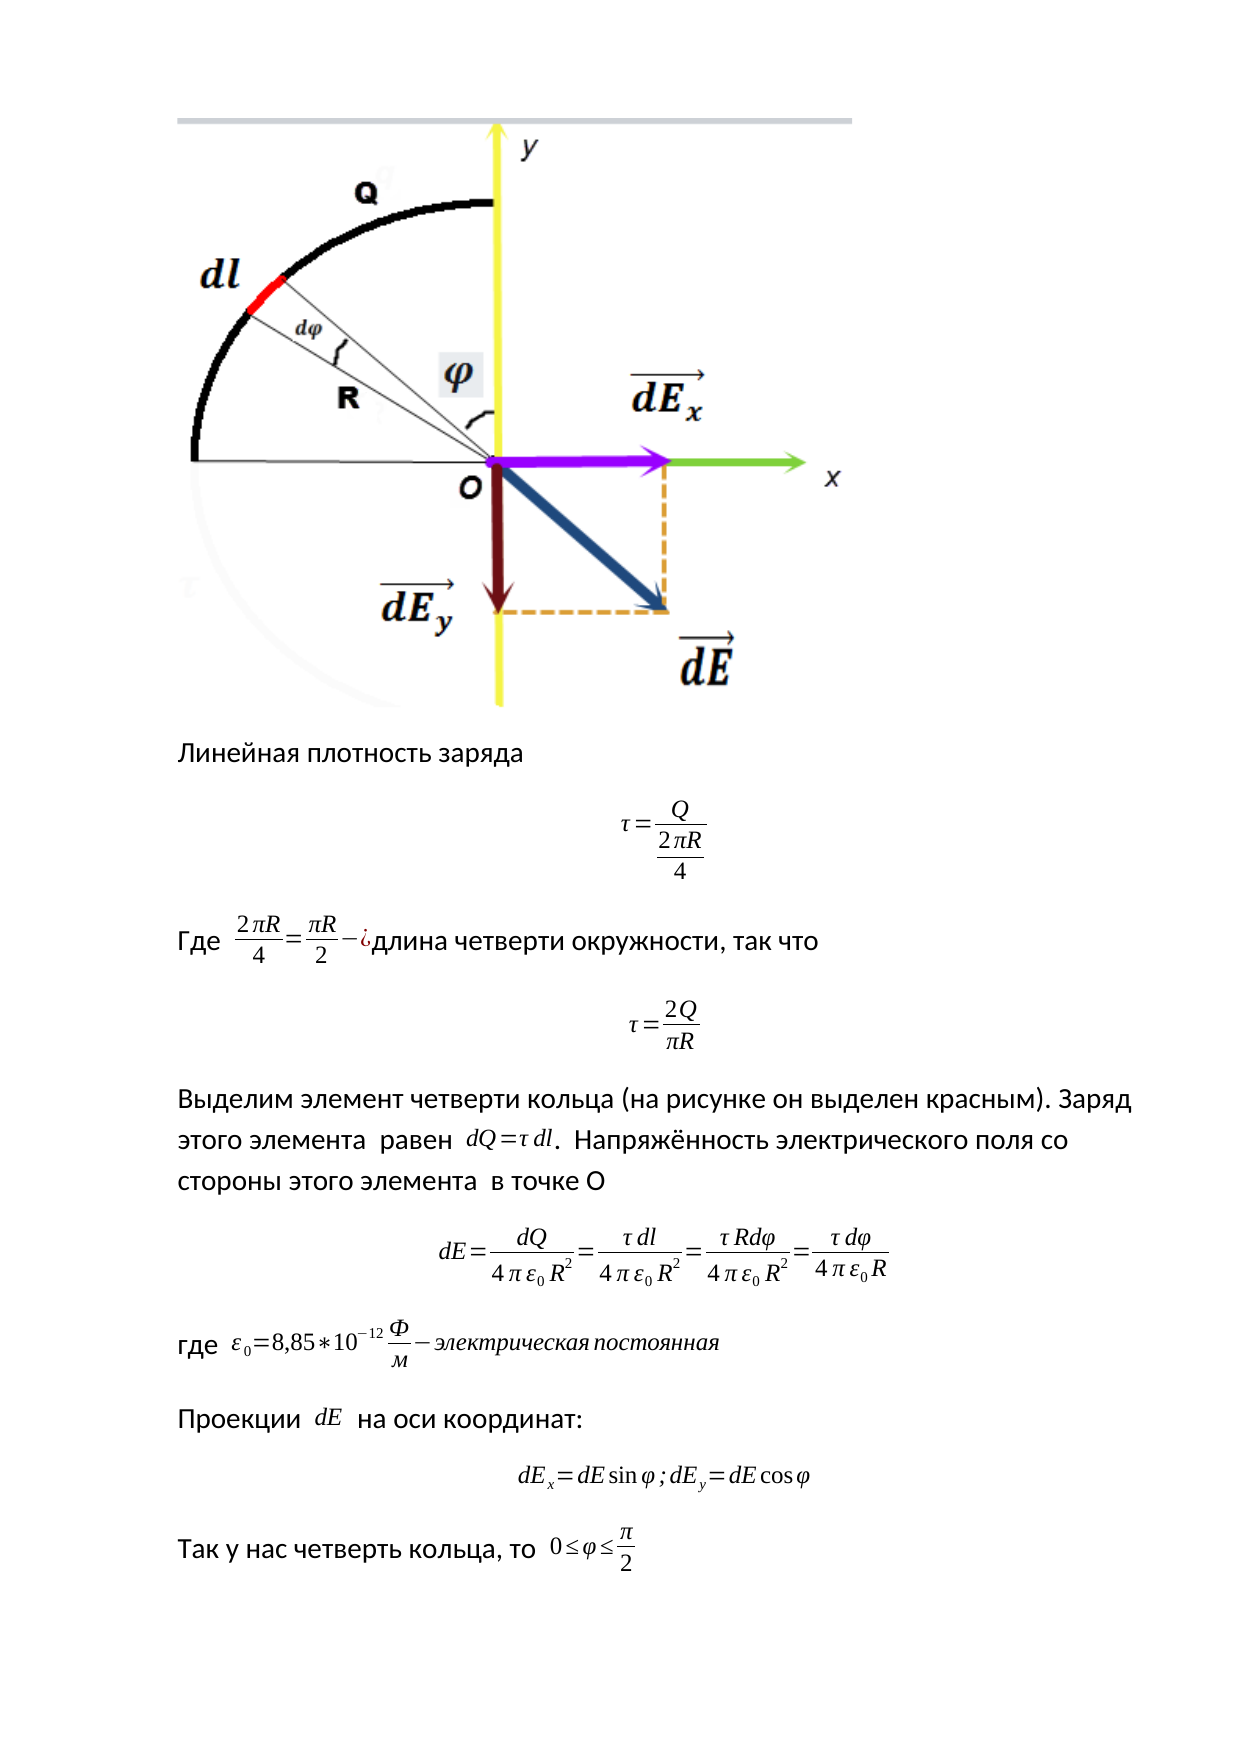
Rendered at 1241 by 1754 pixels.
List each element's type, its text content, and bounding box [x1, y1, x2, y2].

text Выделим элемент четверти кольца (на рисунке он выделен красным). Заряд этого элемента равен . Напряжённость электрического поля со стороны этого элемента в точке О [177, 1080, 1152, 1197]
text Так у нас четверть кольца, то [177, 1518, 1152, 1577]
picture [177, 118, 853, 715]
text Проекции на оси координат: [177, 1400, 1152, 1436]
text Где длина четверти окружности, так что [177, 911, 1152, 970]
text где [177, 1315, 1152, 1374]
text Линейная плотность заряда [177, 734, 1152, 769]
